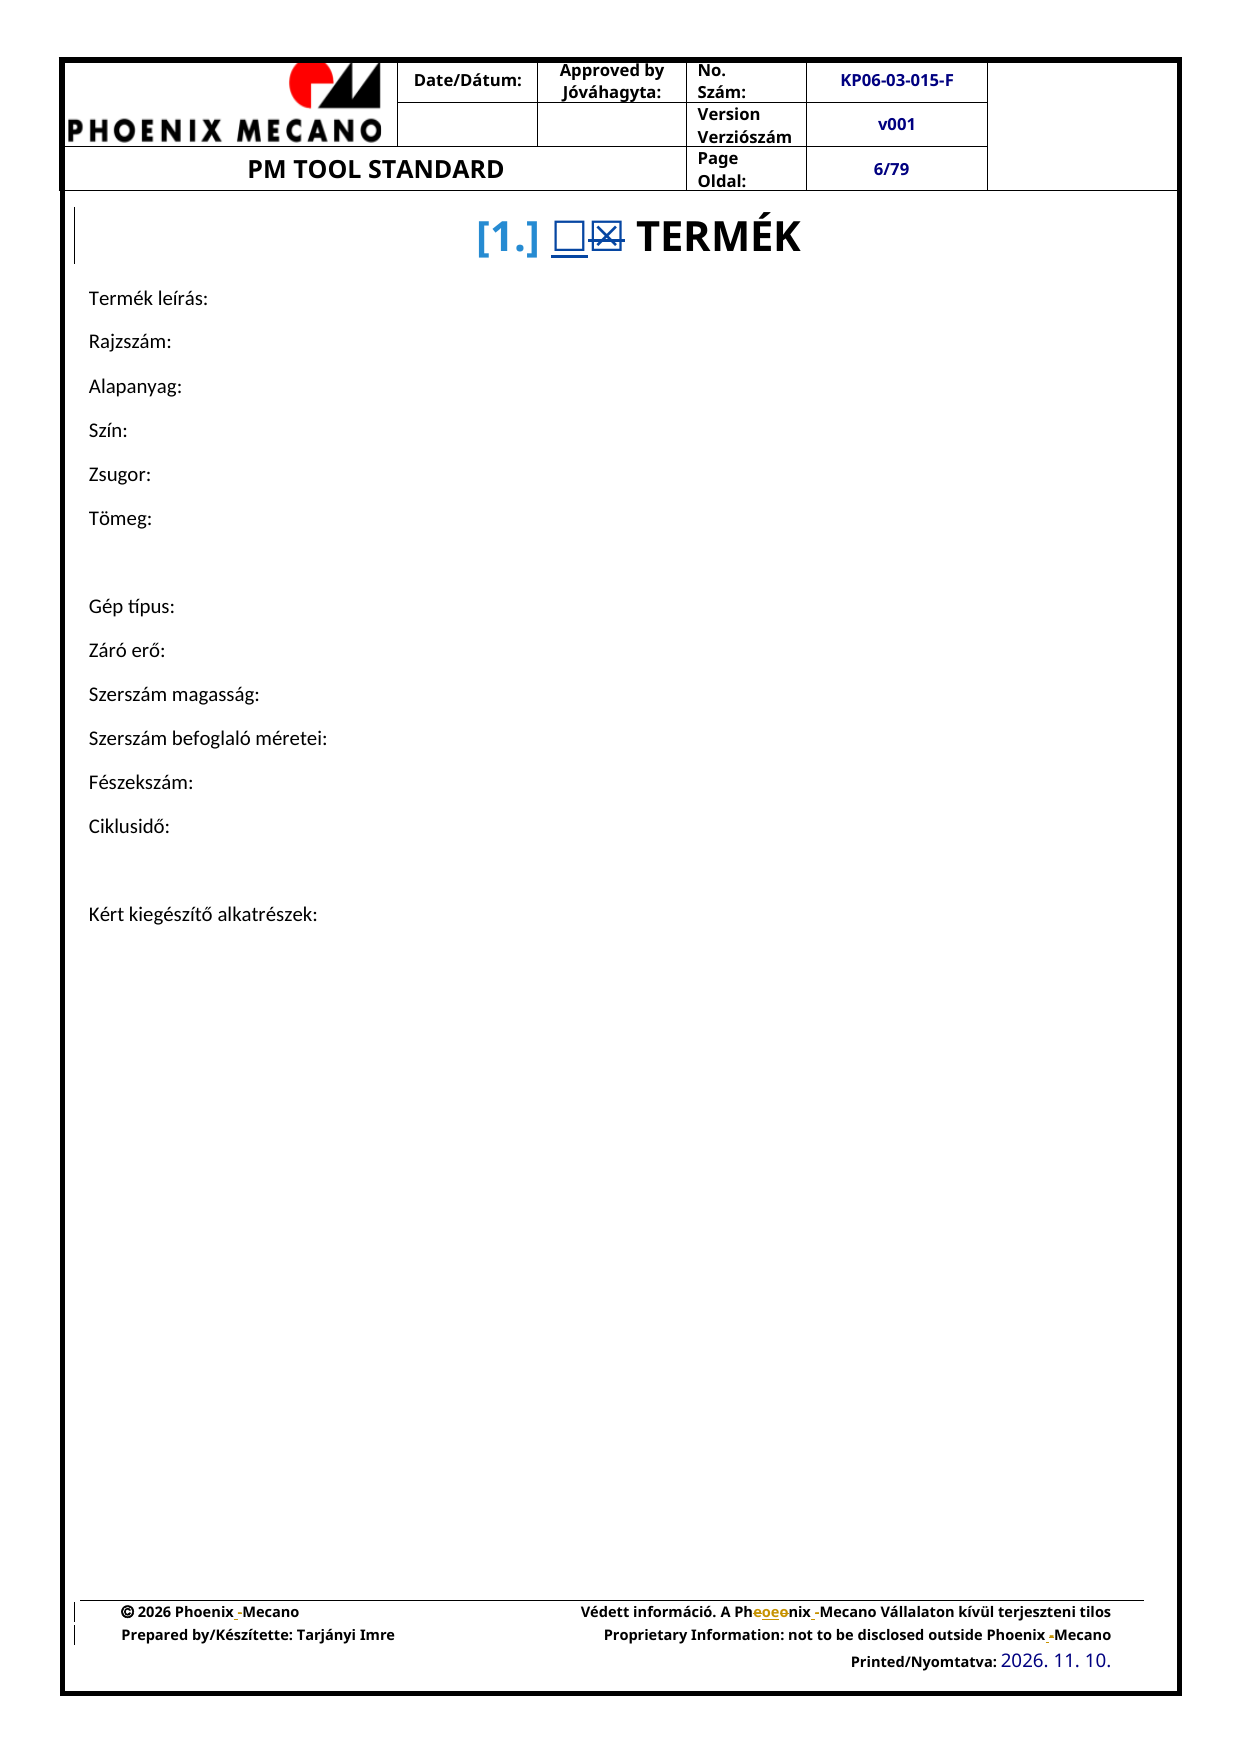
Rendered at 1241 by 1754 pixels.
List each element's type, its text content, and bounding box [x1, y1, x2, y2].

text Rajzszám: [89, 329, 1152, 354]
text Termék leírás: [89, 285, 1152, 310]
subtitle TERMÉK [126, 207, 1152, 263]
text Szerszám befoglaló méretei: [89, 725, 1152, 751]
text Fészekszám: [89, 769, 1152, 795]
picture [68, 63, 382, 143]
text Gép típus: [89, 593, 1152, 618]
text Záró erő: [89, 637, 1152, 663]
text Kért kiegészítő alkatrészek: [89, 902, 1152, 927]
text Tömeg: [89, 505, 1152, 530]
text Ciklusidő: [89, 813, 1152, 839]
text Alapanyag: [89, 373, 1152, 398]
text Szerszám magasság: [89, 681, 1152, 707]
text Szín: [89, 417, 1152, 442]
text Zsugor: [89, 461, 1152, 486]
